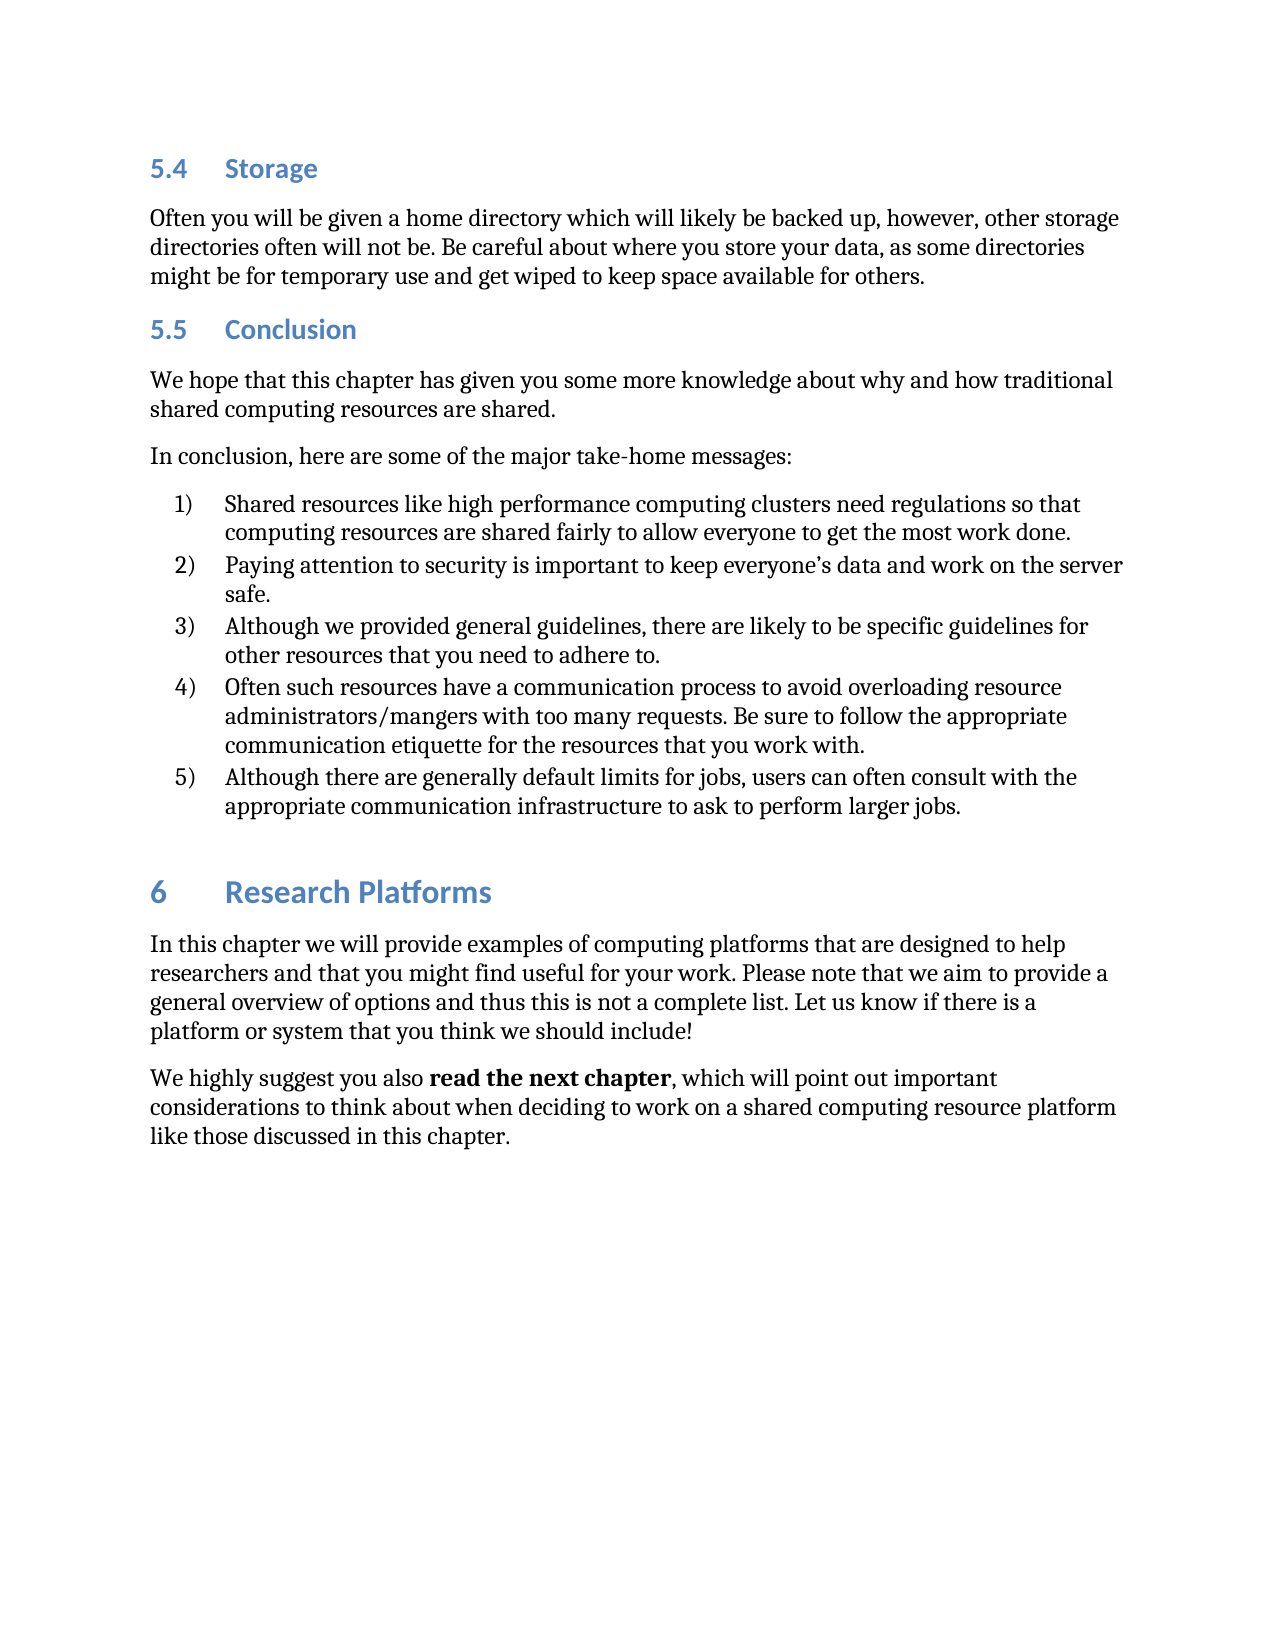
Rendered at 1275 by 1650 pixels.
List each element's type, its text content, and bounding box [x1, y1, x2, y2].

list Often such resources have a communication process to avoid overloading resource administrators/mangers with too many requests. Be sure to follow the appropriate communication etiquette for the resources that you work with. [175, 673, 1125, 759]
list Shared resources like high performance computing clusters need regulations so that computing resources are shared fairly to allow everyone to get the most work done. [175, 489, 1125, 547]
list Although there are generally default limits for jobs, users can often consult with the appropriate communication infrastructure to ask to perform larger jobs. [175, 763, 1125, 821]
subtitle 5.5 Conclusion [150, 311, 1125, 347]
text In this chapter we will provide examples of computing platforms that are designed to help researchers and that you might find useful for your work. Please note that we aim to provide a general overview of options and thus this is not a complete list. Let us know if there is a platform or system that you think we should include! [150, 930, 1125, 1045]
list Paying attention to security is important to keep everyone’s data and work on the server safe. [175, 551, 1125, 608]
list Although we provided general guidelines, there are likely to be specific guidelines for other resources that you need to adhere to. [175, 612, 1125, 669]
subtitle 6 Research Platforms [150, 871, 1125, 912]
subtitle 5.4 Storage [150, 150, 1125, 186]
text In conclusion, here are some of the major take-home messages: [150, 442, 1125, 471]
text Often you will be given a home directory which will likely be backed up, however, other storage directories often will not be. Be careful about where you store your data, as some directories might be for temporary use and get wiped to keep space available for others. [150, 204, 1125, 291]
text We hope that this chapter has given you some more knowledge about why and how traditional shared computing resources are shared. [150, 366, 1125, 423]
text We highly suggest you also read the next chapter, which will point out important considerations to think about when deciding to work on a shared computing resource platform like those discussed in this chapter. [150, 1064, 1125, 1150]
